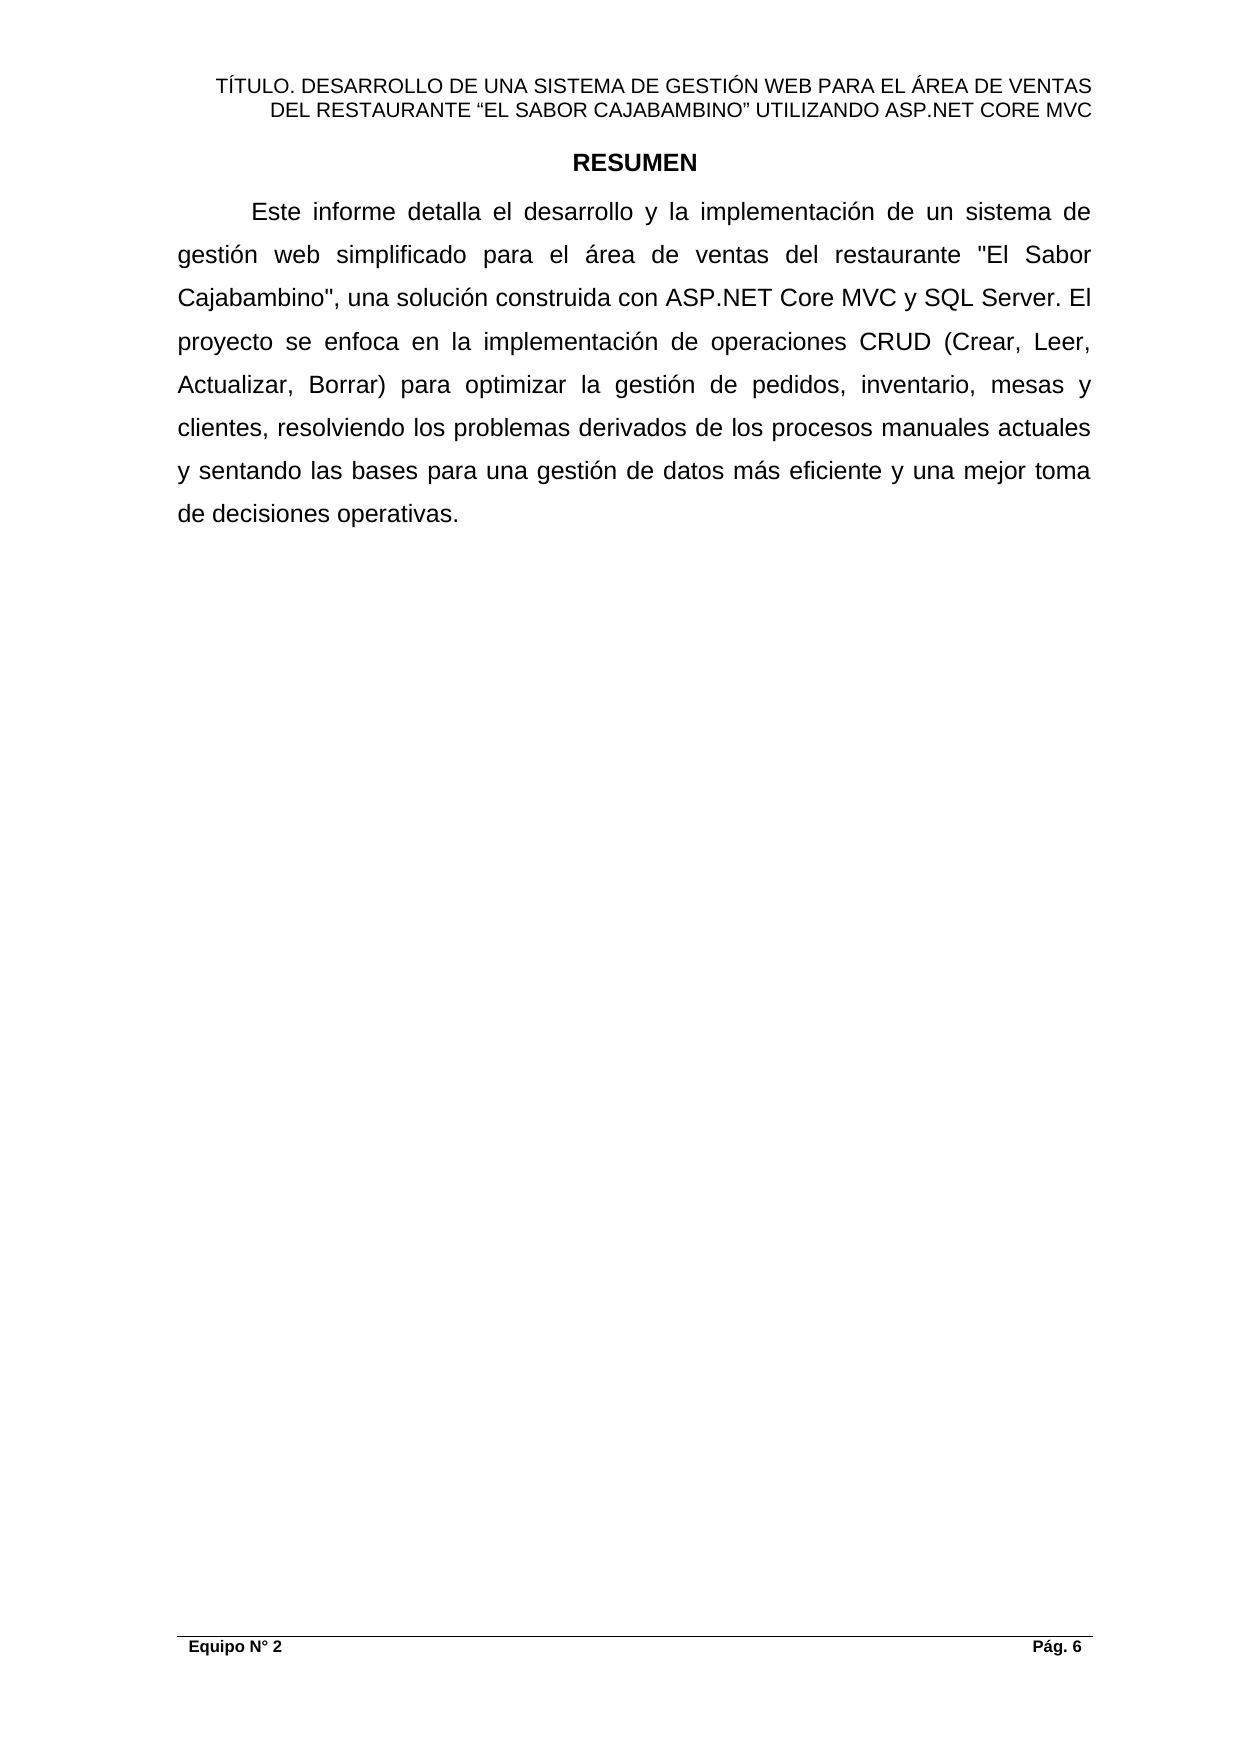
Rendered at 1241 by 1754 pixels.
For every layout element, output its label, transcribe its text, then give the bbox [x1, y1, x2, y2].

title RESUMEN [177, 148, 1092, 176]
text Este informe detalla el desarrollo y la implementación de un sistema de gestión web simplificado para el área de ventas del restaurante "El Sabor Cajabambino", una solución construida con ASP.NET Core MVC y SQL Server. El proyecto se enfoca en la implementación de operaciones CRUD (Crear, Leer, Actualizar, Borrar) para optimizar la gestión de pedidos, inventario, mesas y clientes, resolviendo los problemas derivados de los procesos manuales actuales y sentando las bases para una gestión de datos más eficiente y una mejor toma de decisiones operativas. [177, 197, 1092, 528]
